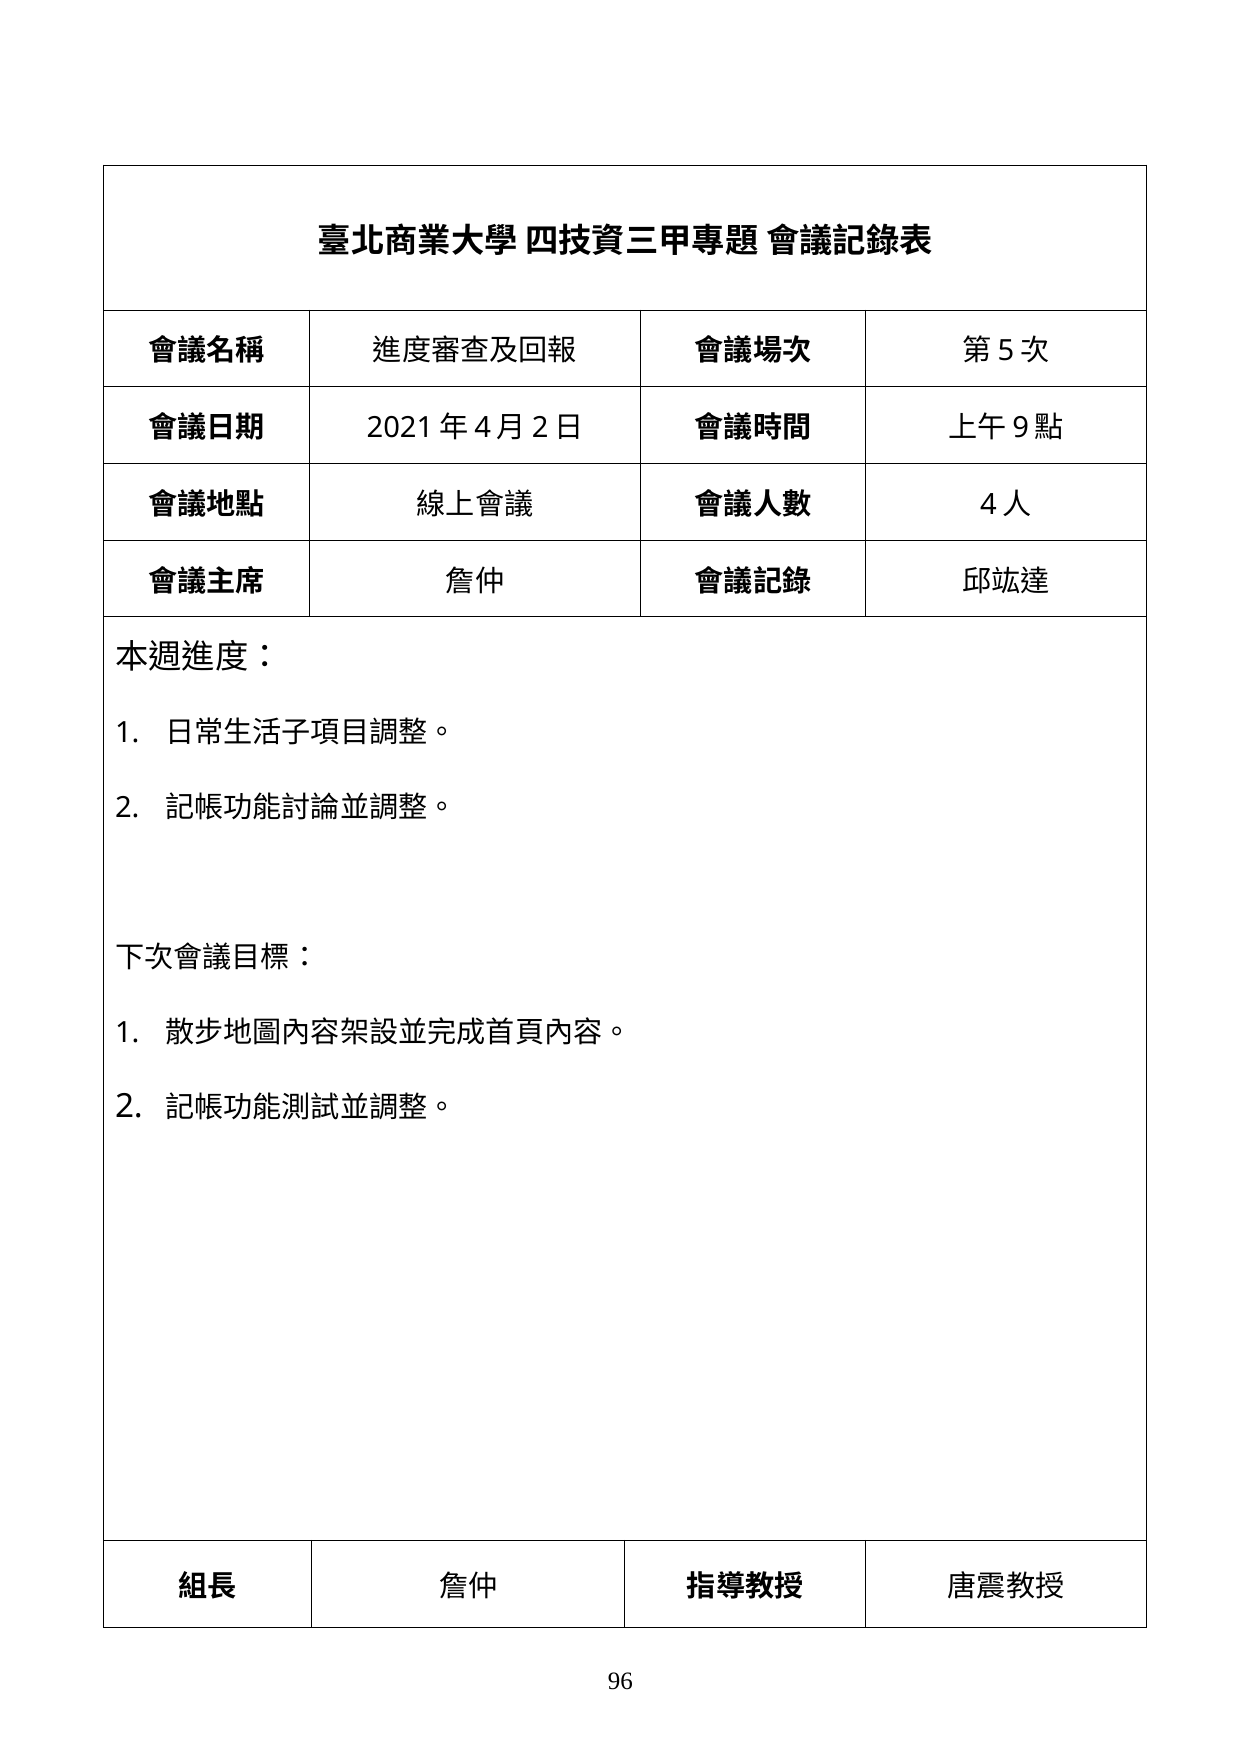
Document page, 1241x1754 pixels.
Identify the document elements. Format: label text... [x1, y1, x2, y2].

table_cell 詹仲 [310, 541, 640, 616]
table_cell 會議日期 [104, 387, 309, 463]
table_cell 會議場次 [641, 311, 865, 386]
table_cell 會議主席 [104, 541, 309, 616]
table_cell 上午9點 [866, 387, 1146, 463]
table_cell 本週進度： 日常生活子項目調整。 記帳功能討論並調整。 下次會議目標： 散步地圖內容架設並完成首頁內容。 記帳功能測試並調整。 [104, 617, 1146, 1540]
table_cell 詹仲 [312, 1541, 624, 1627]
table_cell 線上會議 [310, 464, 640, 540]
table_cell 會議地點 [104, 464, 309, 540]
table_cell 進度審查及回報 [310, 311, 640, 386]
table_cell 會議時間 [641, 387, 865, 463]
table_cell 組長 [104, 1541, 311, 1627]
table_cell 第5次 [866, 311, 1146, 386]
table_cell 會議人數 [641, 464, 865, 540]
table_cell 指導教授 [625, 1541, 865, 1627]
table_header 臺北商業大學 四技資三甲專題 會議記錄表 [104, 166, 1146, 309]
table_cell 2021年4月2日 [310, 387, 640, 463]
table_cell 會議名稱 [104, 311, 309, 386]
table_cell 邱竑達 [866, 541, 1146, 616]
table_cell 4人 [866, 464, 1146, 540]
table_cell 唐震教授 [866, 1541, 1146, 1627]
table_cell 會議記錄 [641, 541, 865, 616]
